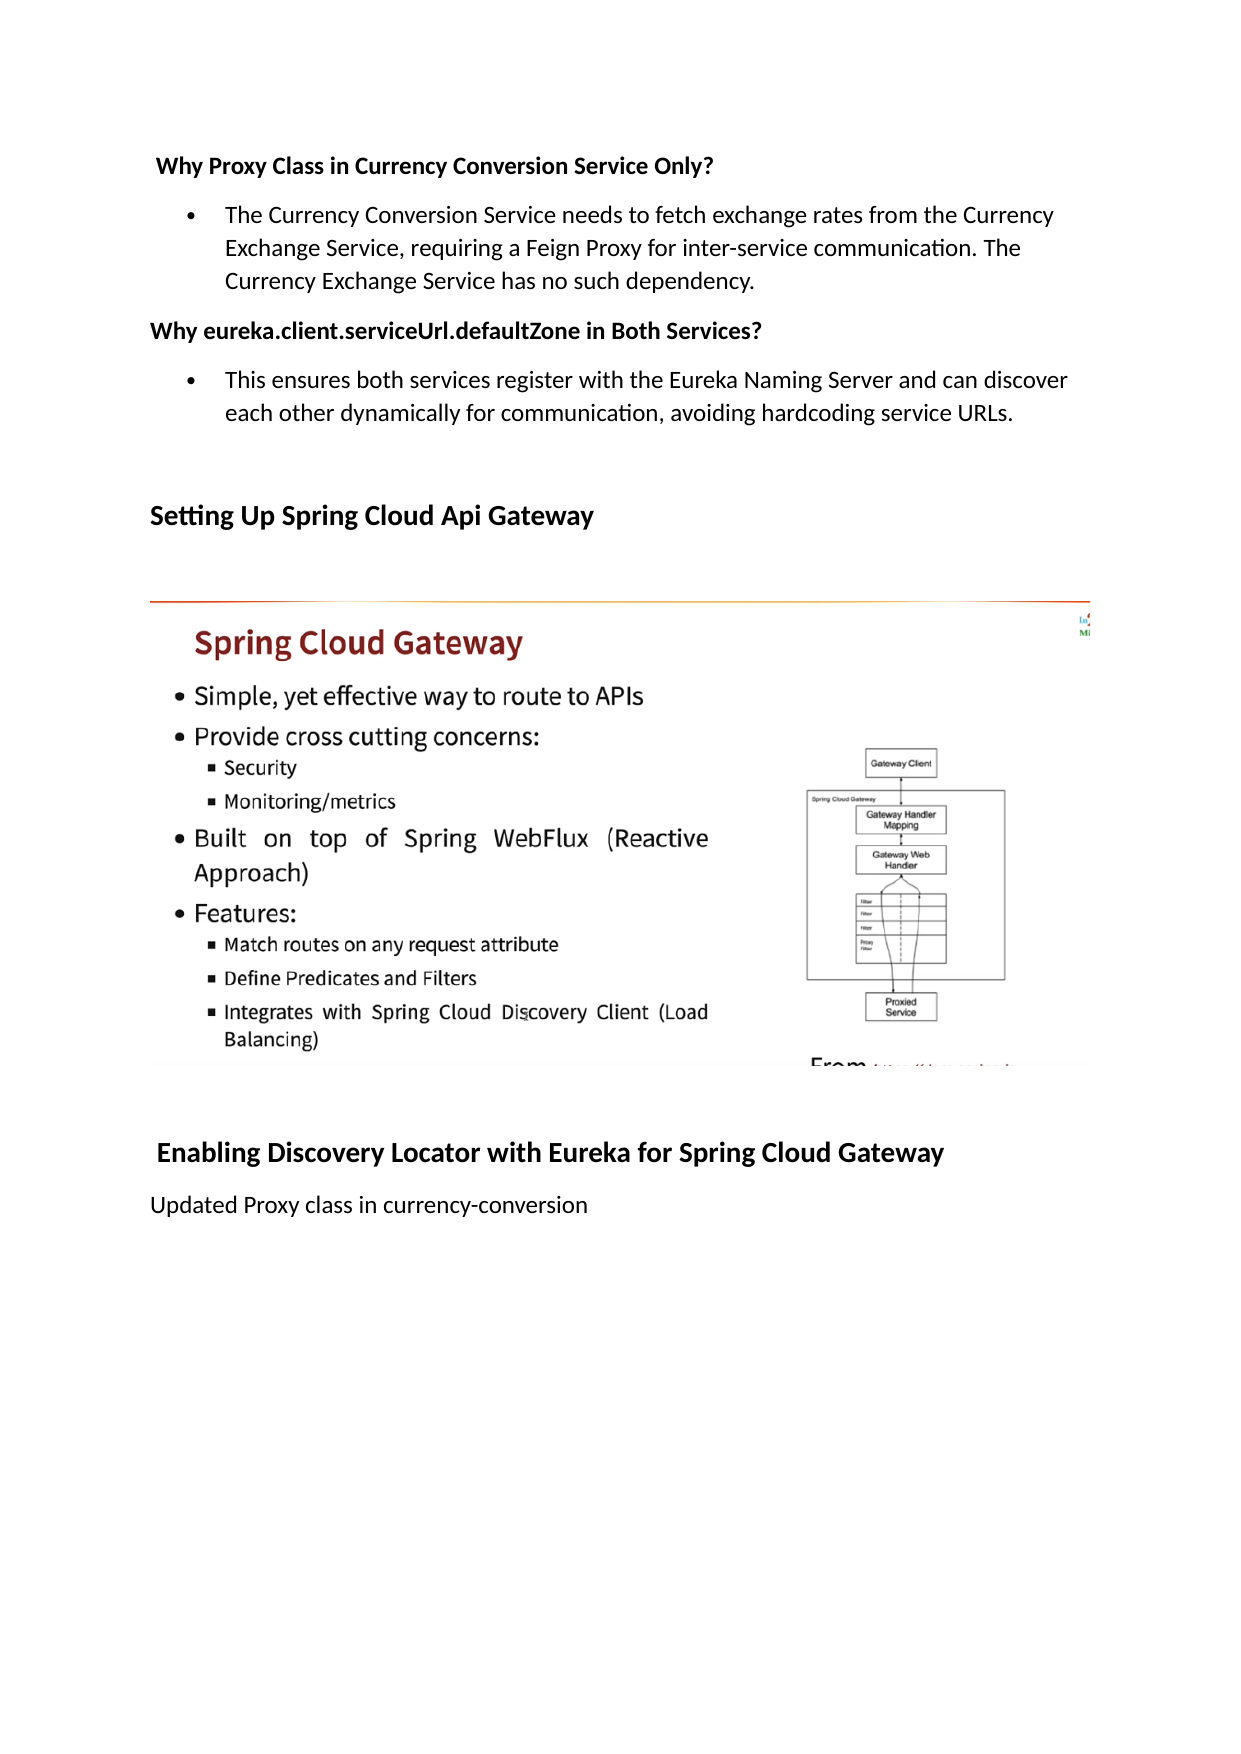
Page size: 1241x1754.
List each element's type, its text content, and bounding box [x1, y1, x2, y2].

text Updated Proxy class in currency-conversion [150, 1189, 1090, 1250]
text Why Proxy Class in Currency Conversion Service Only? [150, 150, 1090, 181]
text Setting Up Spring Cloud Api Gateway [150, 497, 1090, 532]
picture [150, 601, 1091, 1066]
list This ensures both services register with the Eureka Naming Server and can discover each other dynamically for communication, avoiding hardcoding service URLs. [187, 364, 1090, 428]
list The Currency Conversion Service needs to fetch exchange rates from the Currency Exchange Service, requiring a Feign Proxy for inter-service communication. The Currency Exchange Service has no such dependency. [187, 199, 1090, 296]
text Why eureka.client.serviceUrl.defaultZone in Both Services? [150, 315, 1090, 346]
text Enabling Discovery Locator with Eureka for Spring Cloud Gateway [150, 1134, 1090, 1169]
